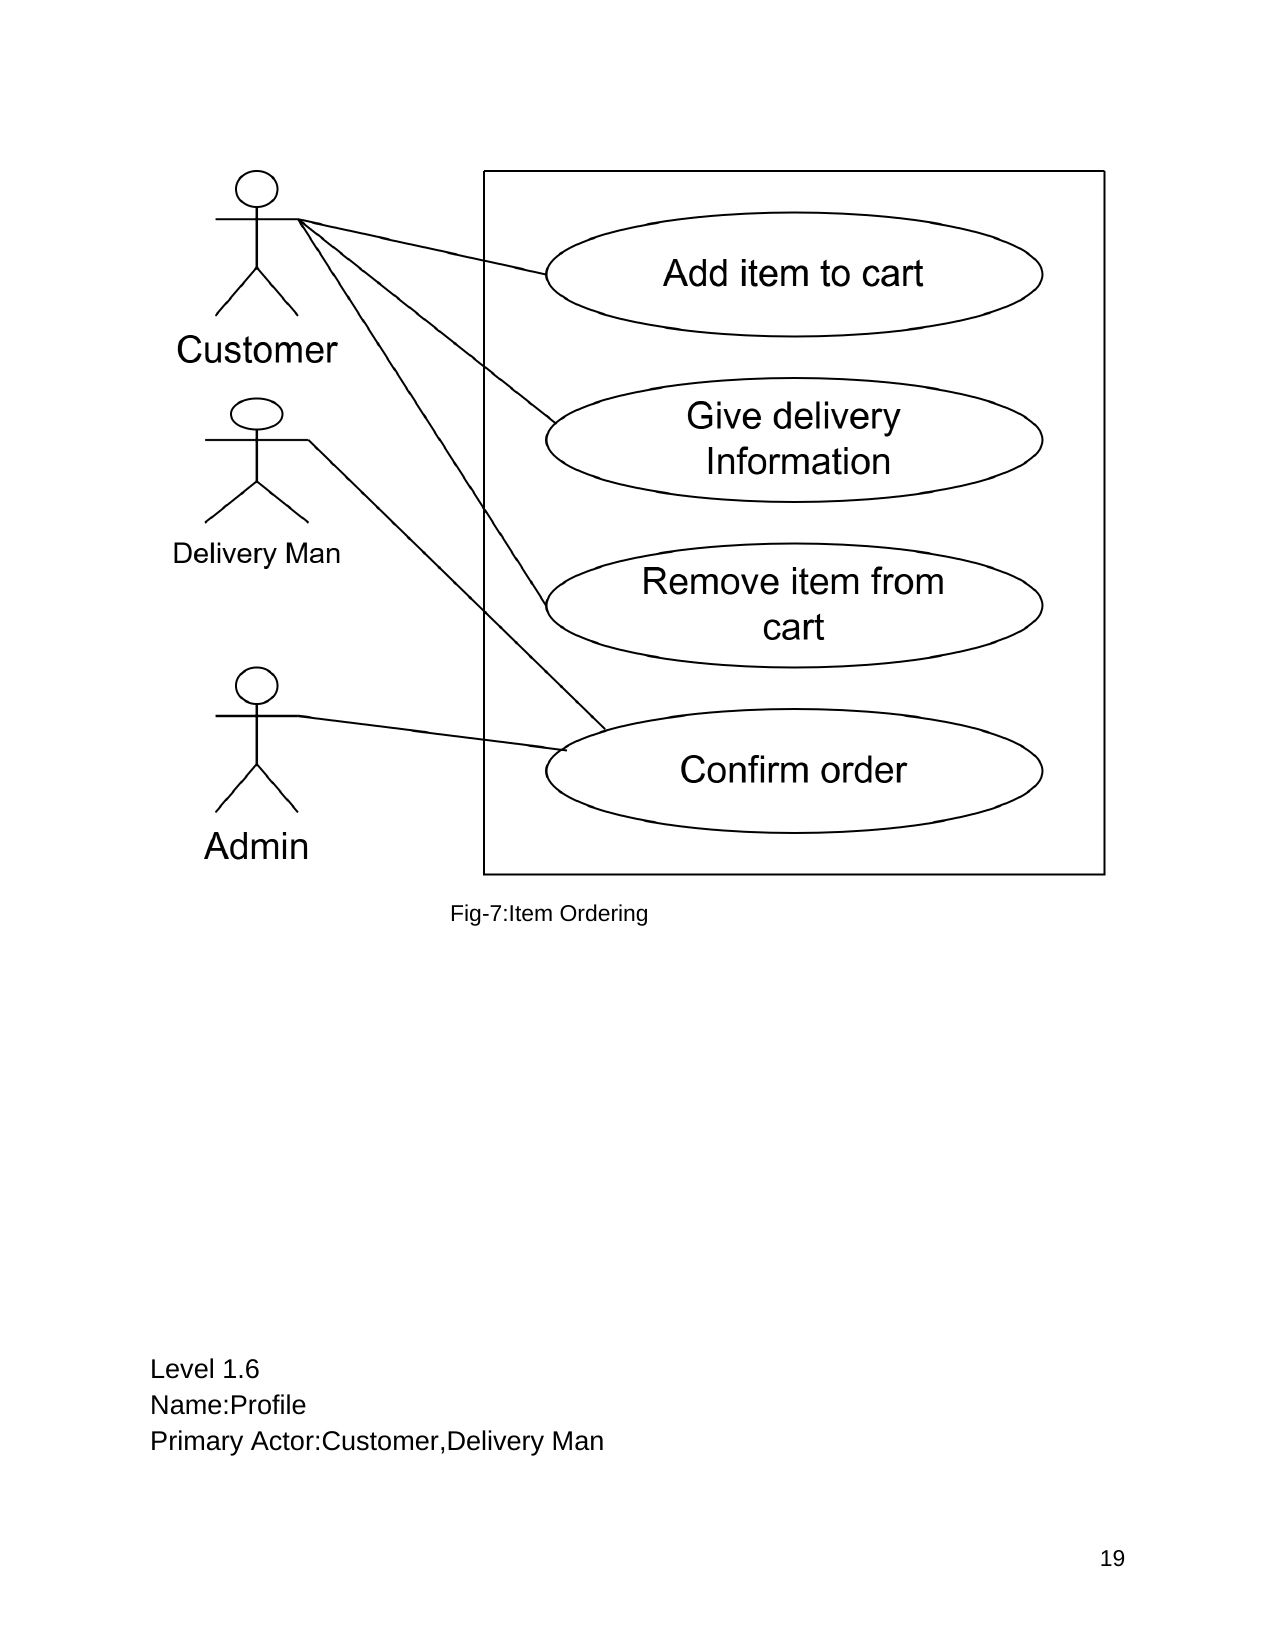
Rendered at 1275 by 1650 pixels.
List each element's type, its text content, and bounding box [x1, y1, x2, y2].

picture [150, 150, 1125, 896]
text Primary Actor:Customer,Delivery Man [150, 1425, 1125, 1456]
text Fig-7:Item Ordering [150, 900, 1125, 926]
text Name:Profile [150, 1389, 1125, 1420]
text Level 1.6 [150, 1353, 1125, 1384]
